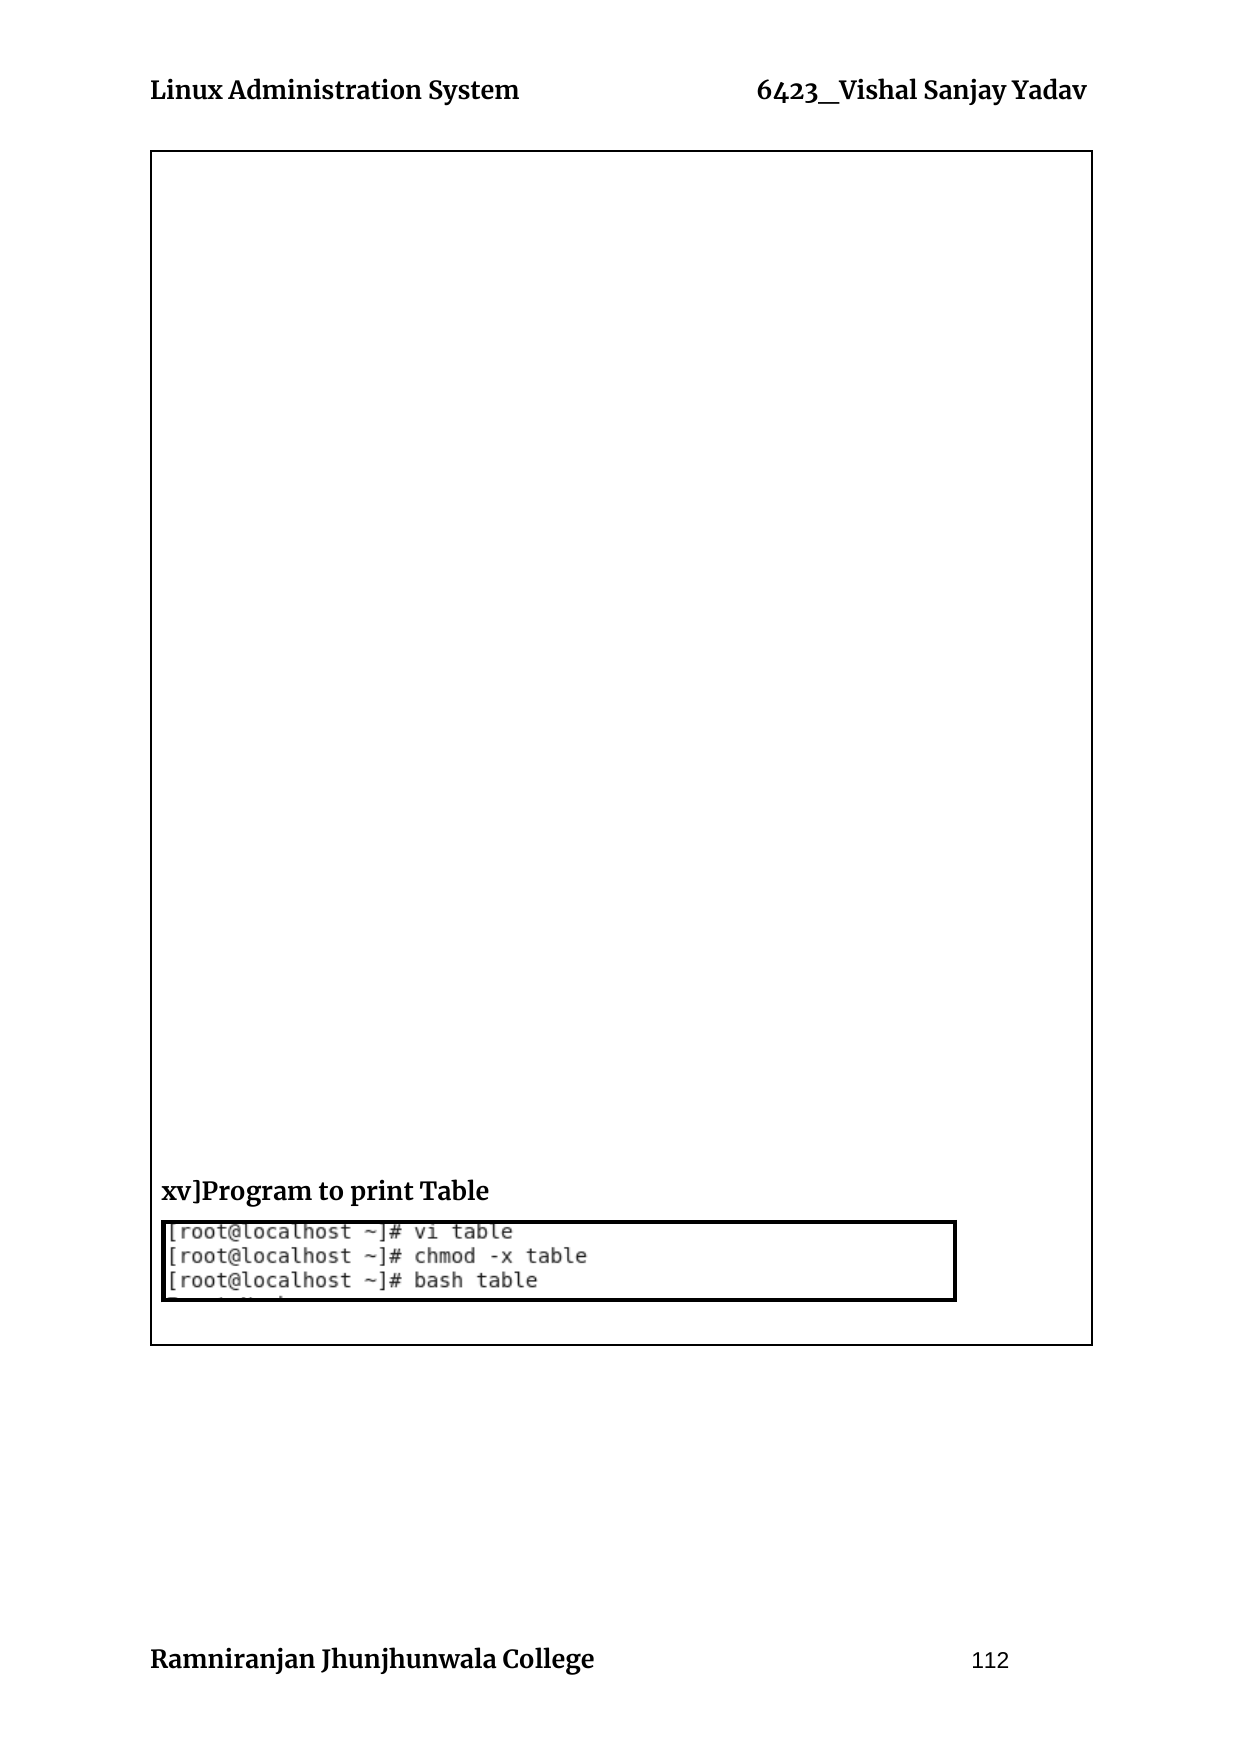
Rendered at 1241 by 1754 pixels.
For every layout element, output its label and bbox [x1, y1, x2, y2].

table_cell [152, 152, 1091, 1344]
picture [166, 1224, 953, 1298]
